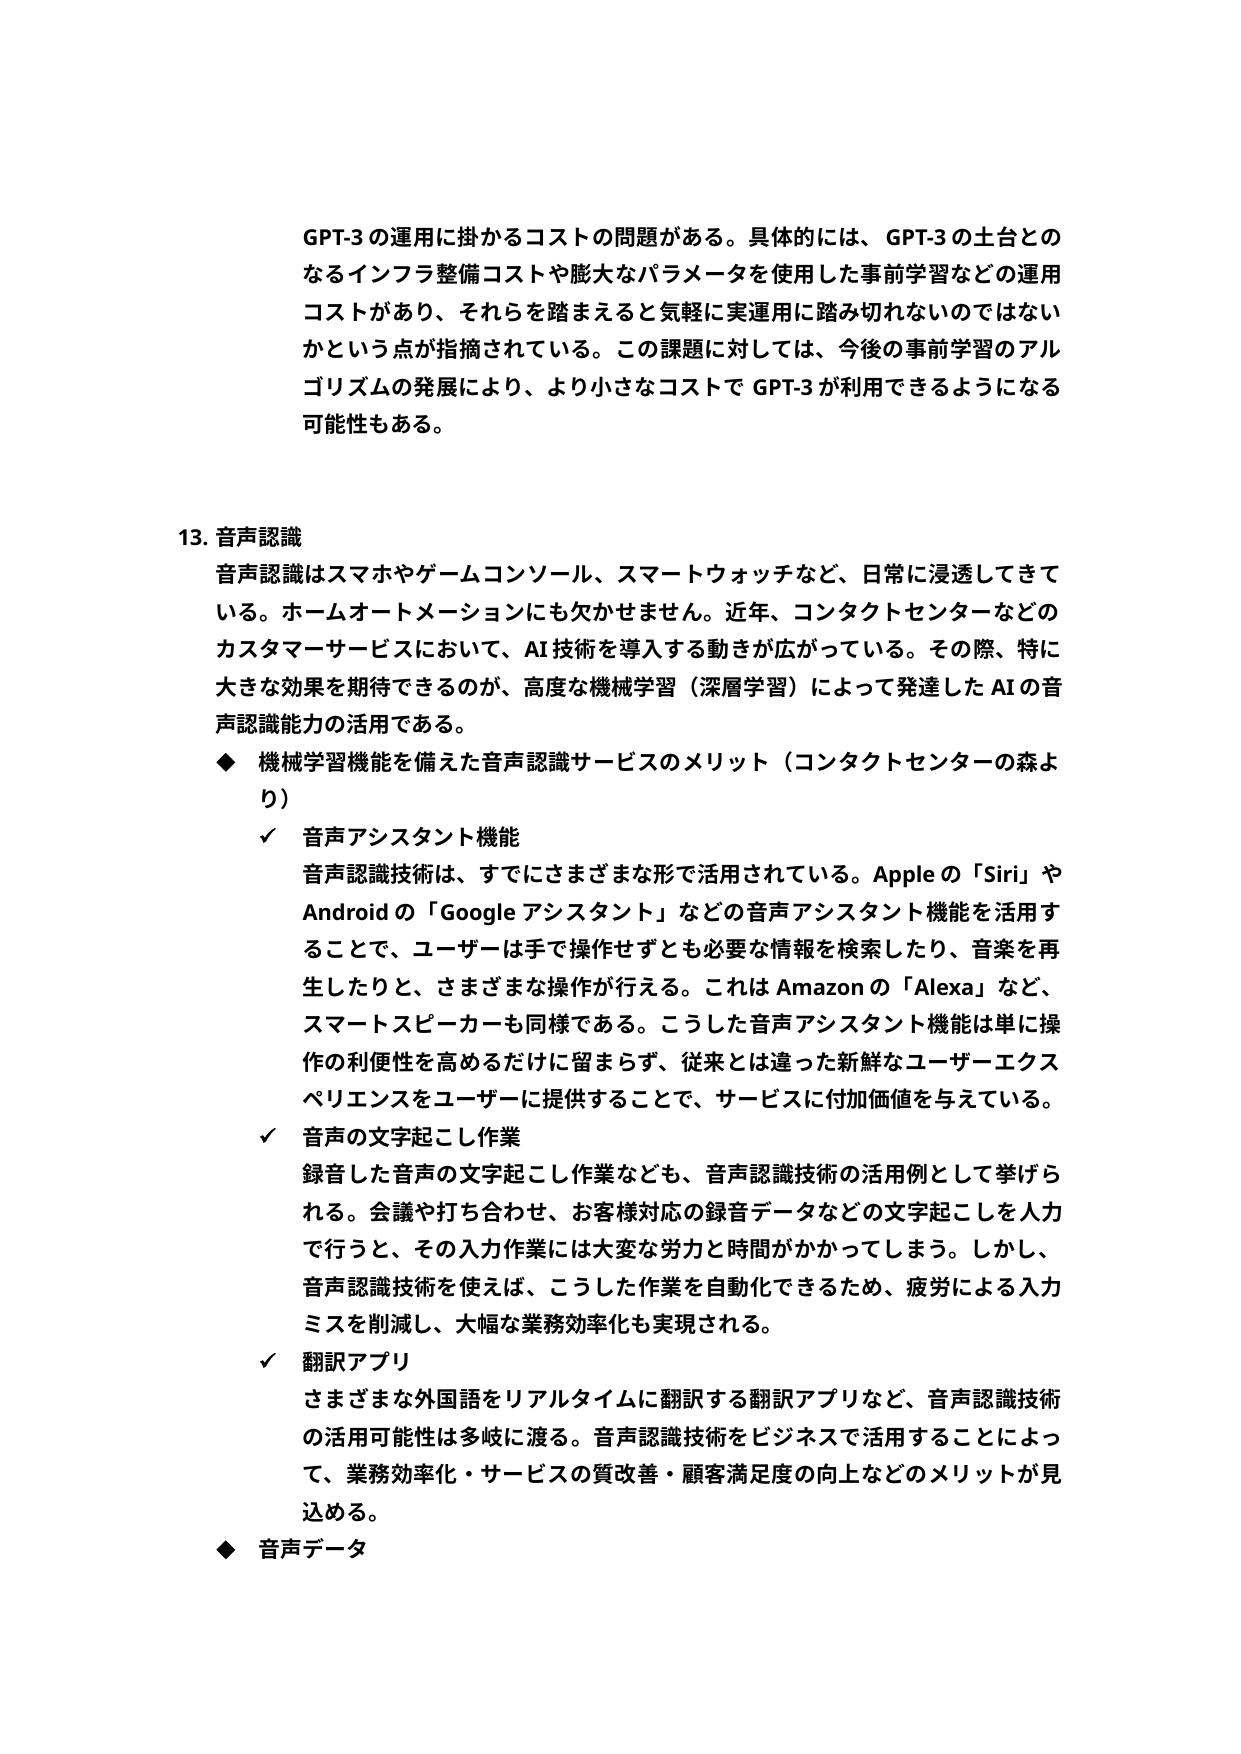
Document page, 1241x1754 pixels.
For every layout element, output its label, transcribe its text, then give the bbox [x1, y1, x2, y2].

list 音声アシスタント機能 [258, 817, 1063, 854]
list GPT-3の運用に掛かるコストの問題がある。具体的には、GPT-3の土台とのなるインフラ整備コストや膨大なパラメータを使用した事前学習などの運用コストがあり、それらを踏まえると気軽に実運用に踏み切れないのではないかという点が指摘されている。この課題に対しては、今後の事前学習のアルゴリズムの発展により、より小さなコストでGPT-3が利用できるようになる可能性もある。 [302, 217, 1063, 442]
list 音声の文字起こし作業 [258, 1117, 1063, 1154]
list 音声データ [215, 1529, 1063, 1567]
list 音声認識技術は、すでにさまざまな形で活用されている。Appleの「Siri」やAndroidの「Googleアシスタント」などの音声アシスタント機能を活用することで、ユーザーは手で操作せずとも必要な情報を検索したり、音楽を再生したりと、さまざまな操作が行える。これはAmazonの「Alexa」など、スマートスピーカーも同様である。こうした音声アシスタント機能は単に操作の利便性を高めるだけに留まらず、従来とは違った新鮮なユーザーエクスペリエンスをユーザーに提供することで、サービスに付加価値を与えている。 [302, 854, 1063, 1117]
list 機械学習機能を備えた音声認識サービスのメリット（コンタクトセンターの森より） [215, 742, 1063, 817]
list 翻訳アプリ [258, 1342, 1063, 1379]
list 録音した音声の文字起こし作業なども、音声認識技術の活用例として挙げられる。会議や打ち合わせ、お客様対応の録音データなどの文字起こしを人力で行うと、その入力作業には大変な労力と時間がかかってしまう。しかし、音声認識技術を使えば、こうした作業を自動化できるため、疲労による入力ミスを削減し、大幅な業務効率化も実現される。 [302, 1154, 1063, 1342]
list 音声認識 [177, 517, 1063, 554]
list さまざまな外国語をリアルタイムに翻訳する翻訳アプリなど、音声認識技術の活用可能性は多岐に渡る。音声認識技術をビジネスで活用することによって、業務効率化・サービスの質改善・顧客満足度の向上などのメリットが見込める。 [302, 1379, 1063, 1529]
list 音声認識はスマホやゲームコンソール、スマートウォッチなど、日常に浸透してきている。ホームオートメーションにも欠かせません。近年、コンタクトセンターなどのカスタマーサービスにおいて、AI技術を導入する動きが広がっている。その際、特に大きな効果を期待できるのが、高度な機械学習（深層学習）によって発達したAIの音声認識能力の活用である。 [215, 554, 1063, 742]
